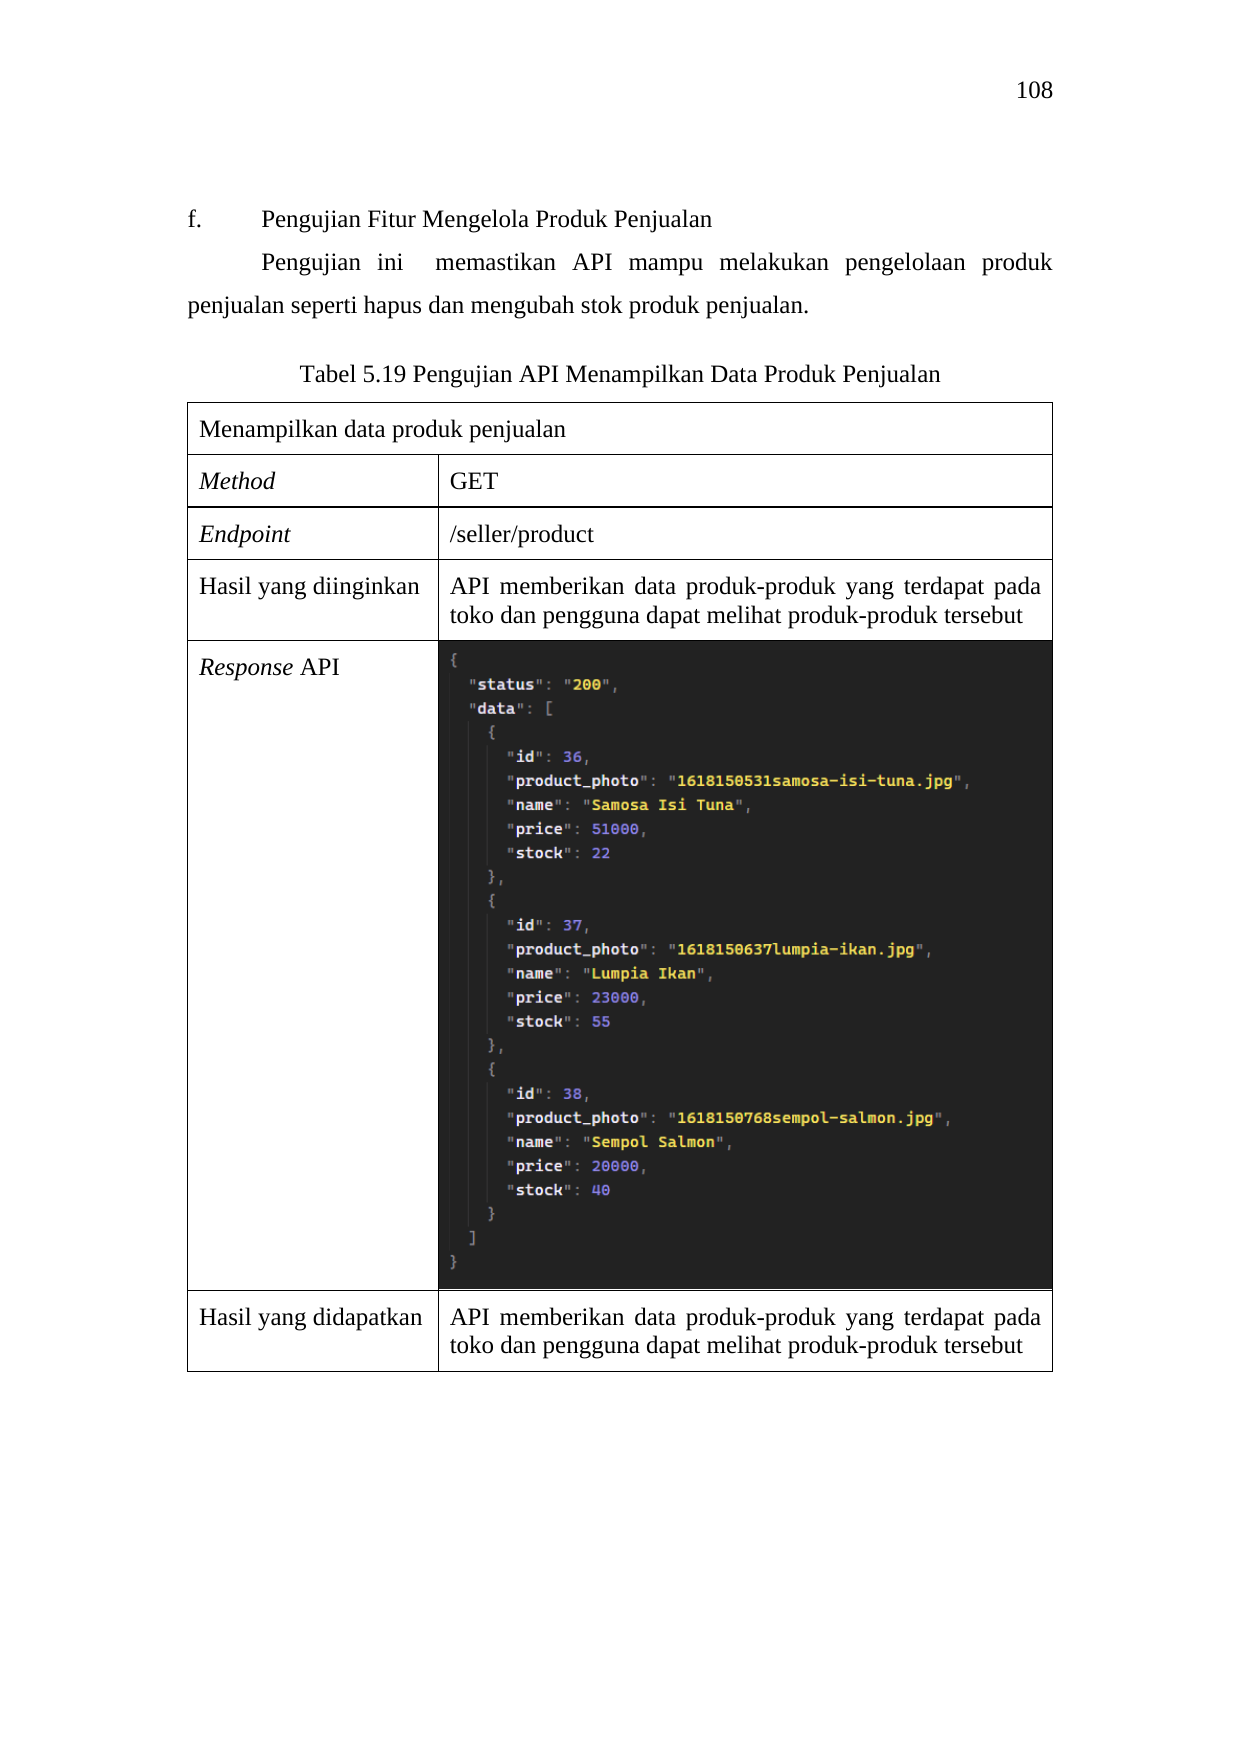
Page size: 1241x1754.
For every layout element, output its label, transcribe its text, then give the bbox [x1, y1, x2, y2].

table_cell [439, 641, 1052, 1289]
table_cell Hasil yang didapatkan [188, 1291, 438, 1371]
table_header Menampilkan data produk penjualan [188, 403, 1052, 454]
table_cell GET [439, 455, 1052, 506]
table_cell API memberikan data produk-produk yang terdapat pada toko dan pengguna dapat melihat produk-produk tersebut [439, 560, 1052, 640]
table_cell Endpoint [188, 508, 438, 559]
table_cell /seller/product [439, 508, 1052, 559]
picture [449, 652, 1042, 1279]
table_cell API memberikan data produk-produk yang terdapat pada toko dan pengguna dapat melihat produk-produk tersebut [439, 1291, 1052, 1371]
list Pengujian Fitur Mengelola Produk Penjualan [187, 204, 1053, 233]
table_cell Method [188, 455, 438, 506]
table_cell Hasil yang diinginkan [188, 560, 438, 640]
table_cell Response API [188, 641, 438, 1289]
text Pengujian ini memastikan API mampu melakukan pengelolaan produk penjualan seperti hapus dan mengubah stok produk penjualan. [187, 247, 1053, 319]
